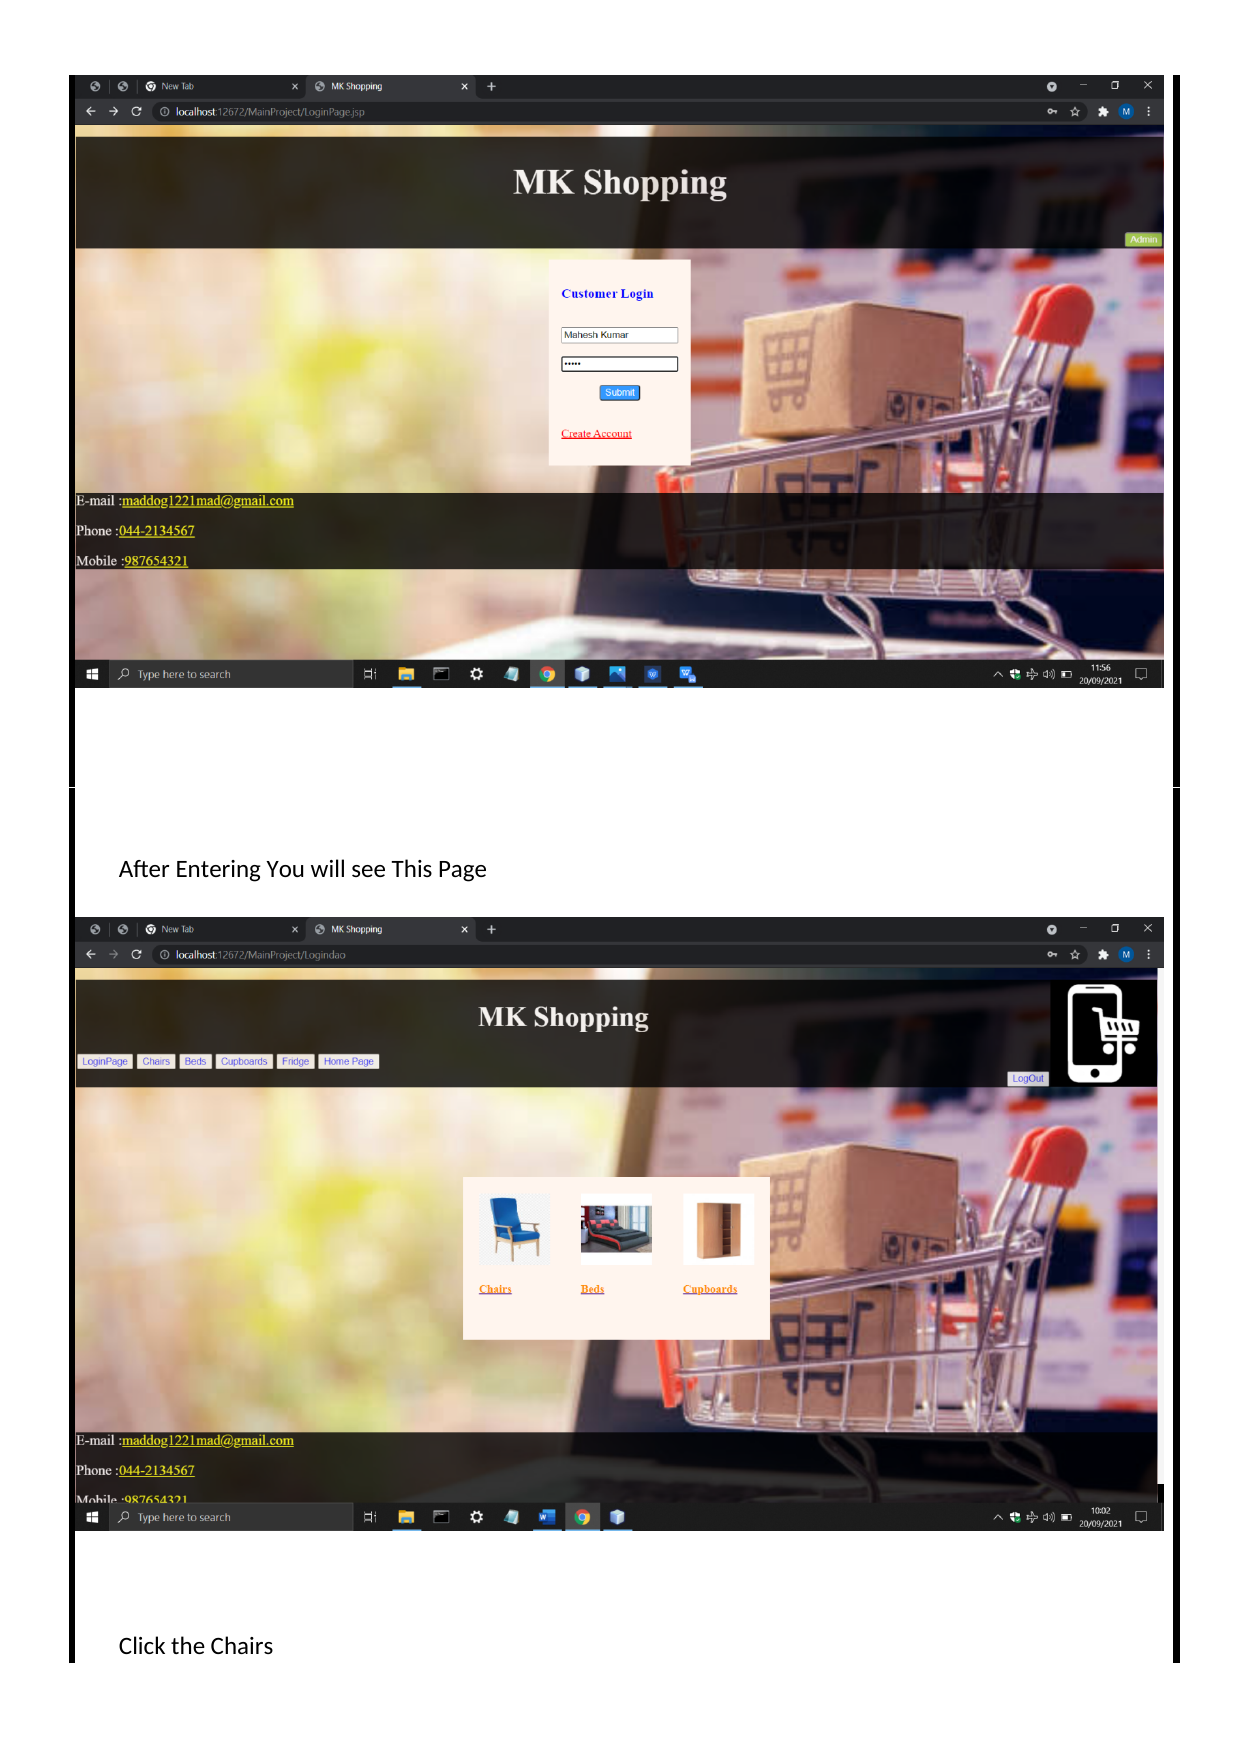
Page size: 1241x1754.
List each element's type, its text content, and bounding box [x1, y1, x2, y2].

list Click the Chairs [75, 1630, 1173, 1663]
picture [75, 75, 1164, 688]
list After Entering You will see This Page [75, 853, 1173, 885]
picture [75, 917, 1164, 1531]
